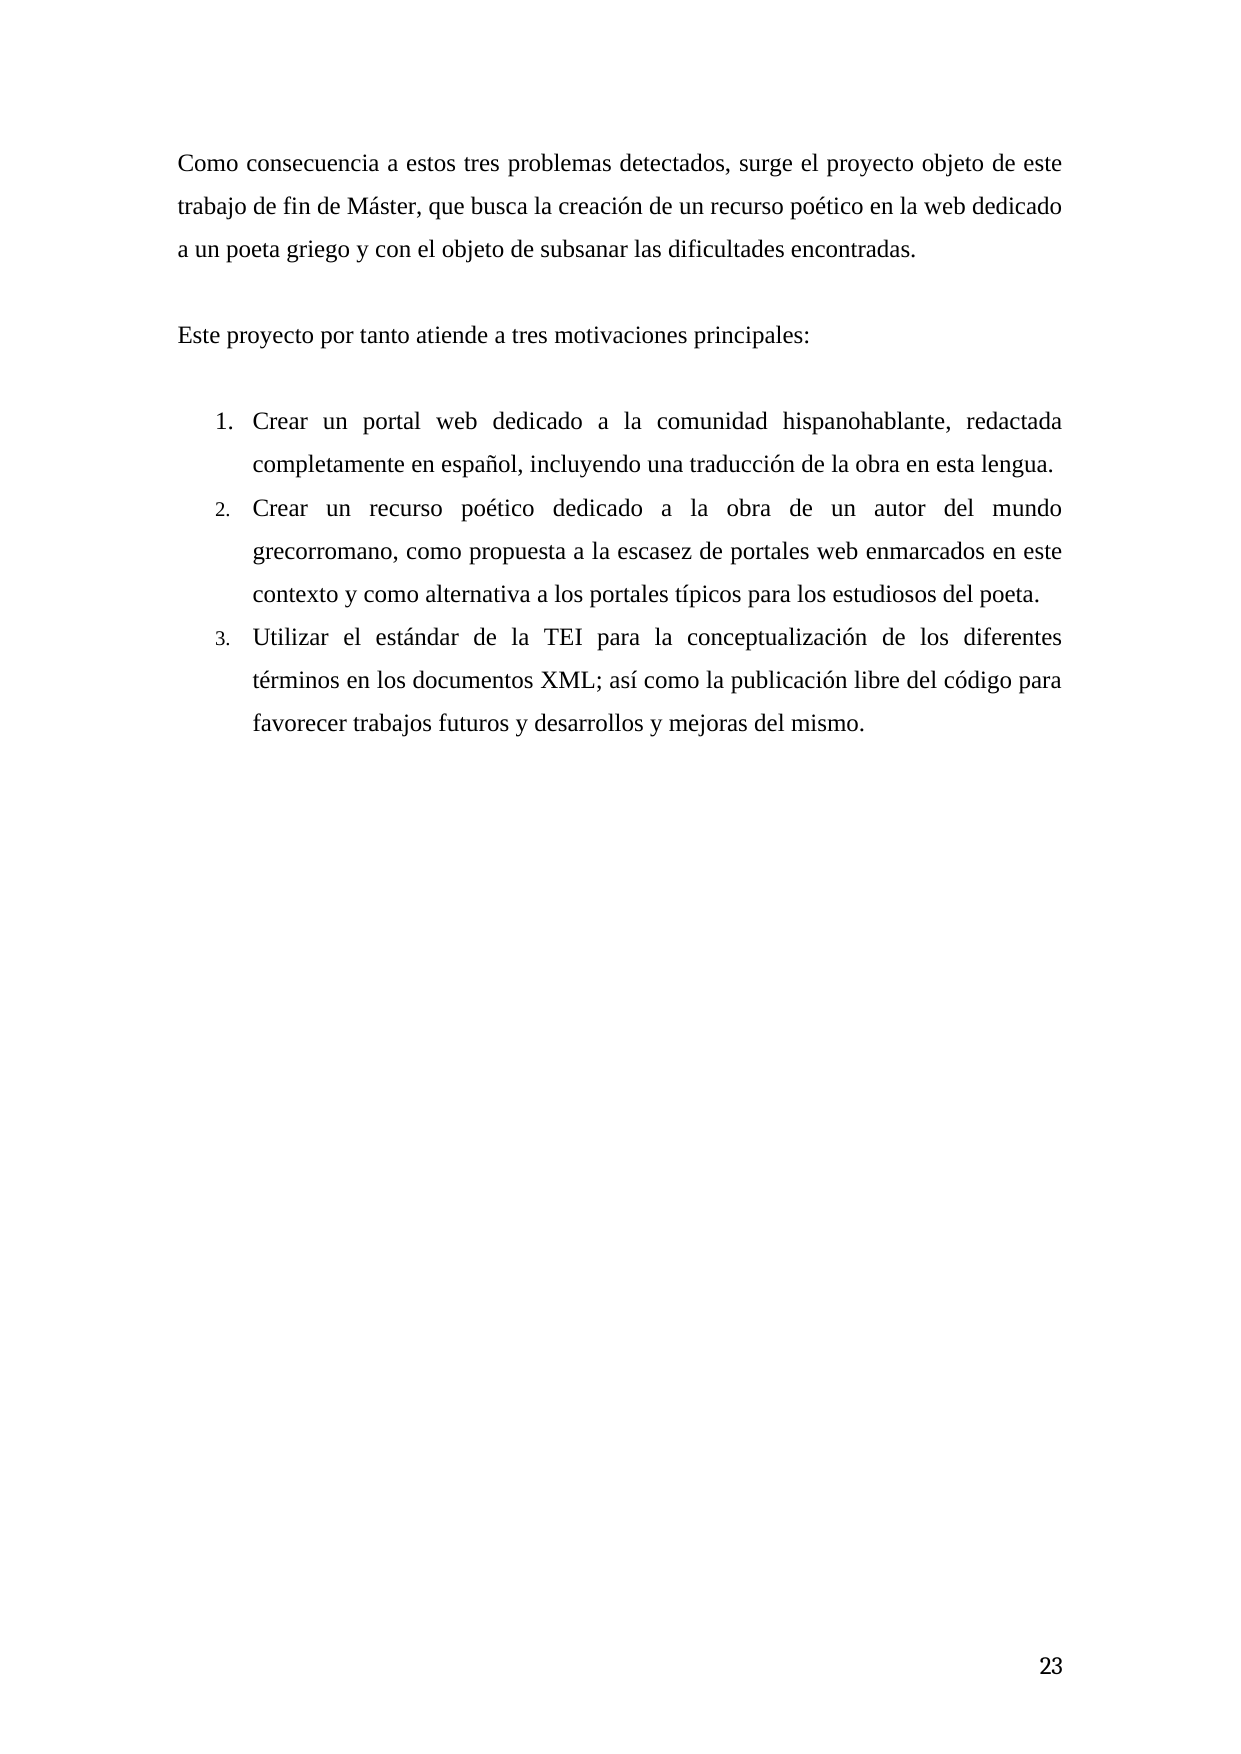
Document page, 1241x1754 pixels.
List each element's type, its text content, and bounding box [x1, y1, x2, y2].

list Crear un recurso poético dedicado a la obra de un autor del mundo grecorromano, como propuesta a la escasez de portales web enmarcados en este contexto y como alternativa a los portales típicos para los estudiosos del poeta. [215, 493, 1063, 608]
text Este proyecto por tanto atiende a tres motivaciones principales: [177, 320, 1063, 349]
text Como consecuencia a estos tres problemas detectados, surge el proyecto objeto de este trabajo de fin de Máster, que busca la creación de un recurso poético en la web dedicado a un poeta griego y con el objeto de subsanar las dificultades encontradas. [177, 148, 1063, 263]
list Crear un portal web dedicado a la comunidad hispanohablante, redactada completamente en español, incluyendo una traducción de la obra en esta lengua. [215, 406, 1063, 478]
list Utilizar el estándar de la TEI para la conceptualización de los diferentes términos en los documentos XML; así como la publicación libre del código para favorecer trabajos futuros y desarrollos y mejoras del mismo. [215, 622, 1063, 737]
